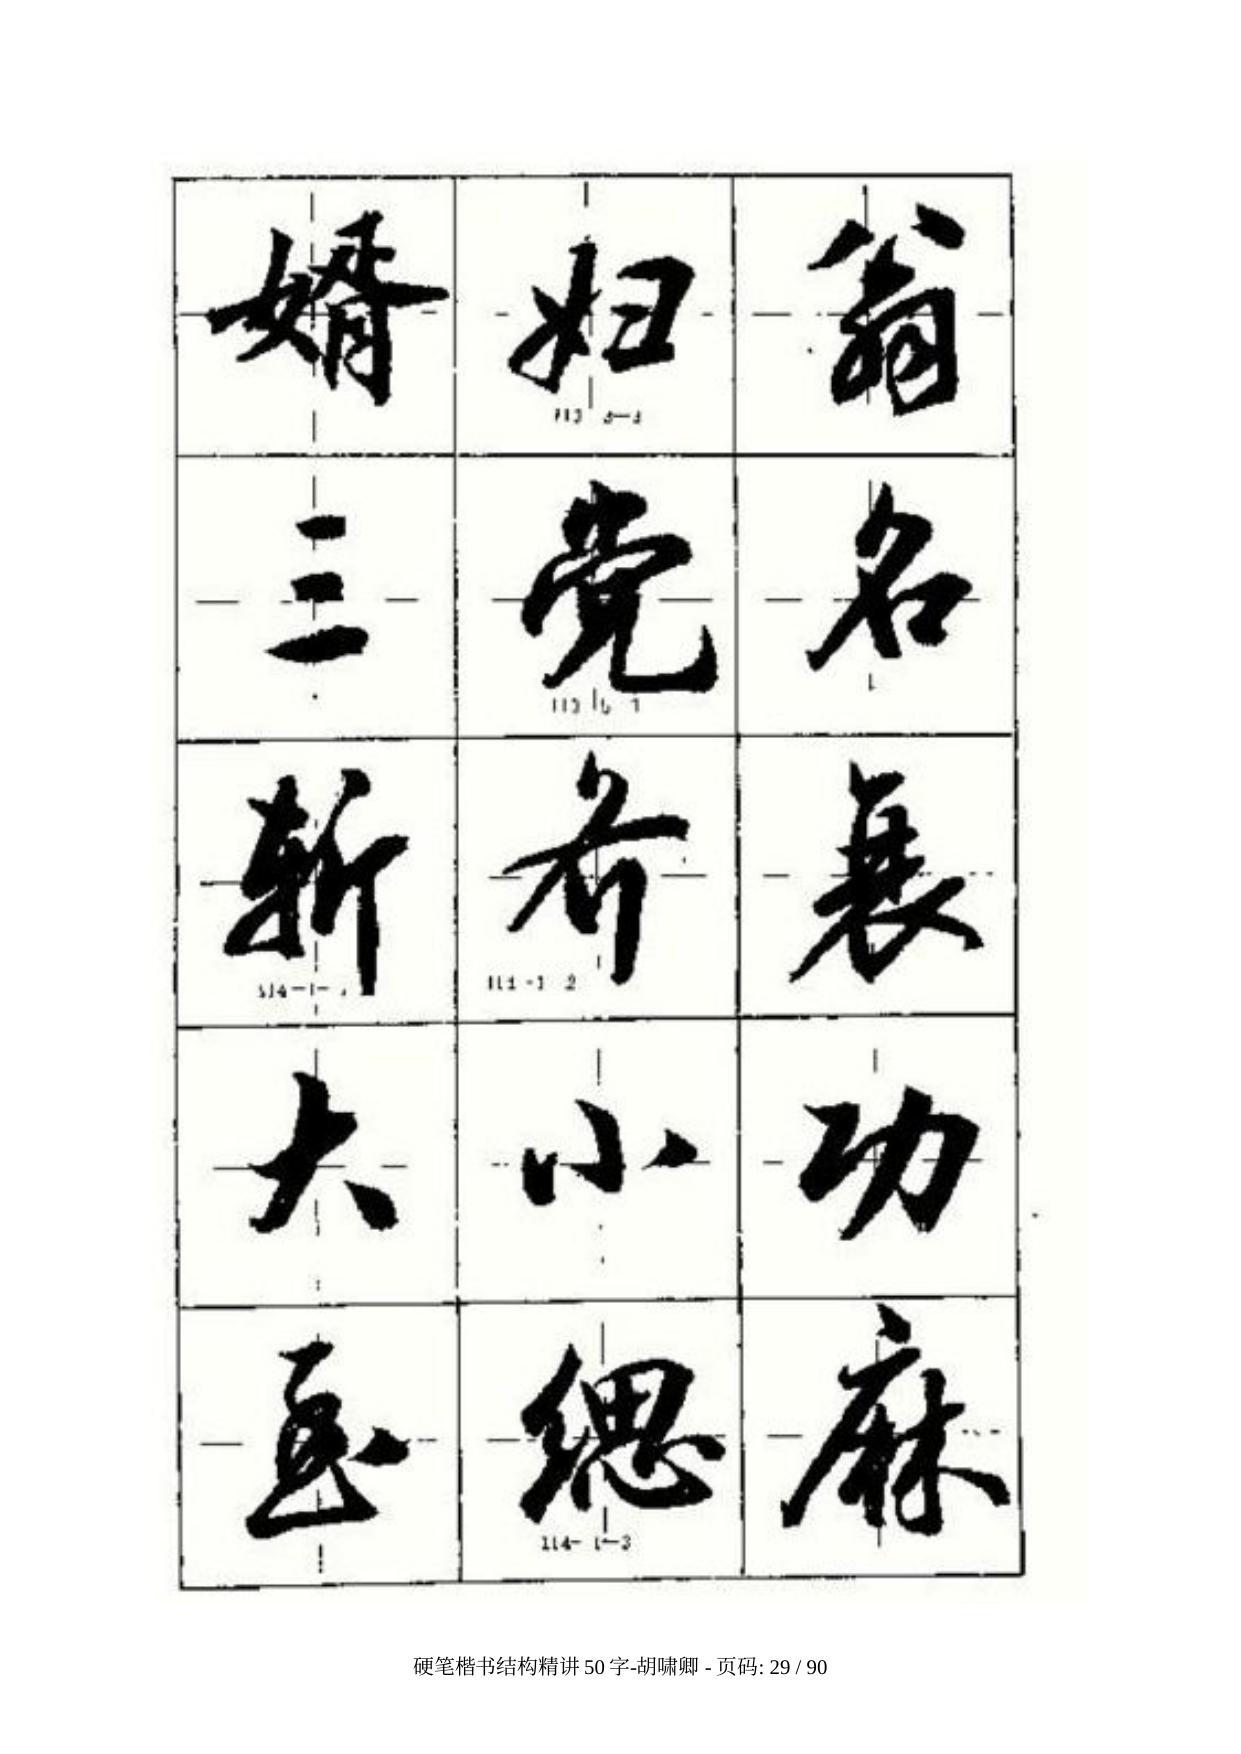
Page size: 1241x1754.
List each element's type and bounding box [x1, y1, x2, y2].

picture [150, 150, 1088, 1604]
